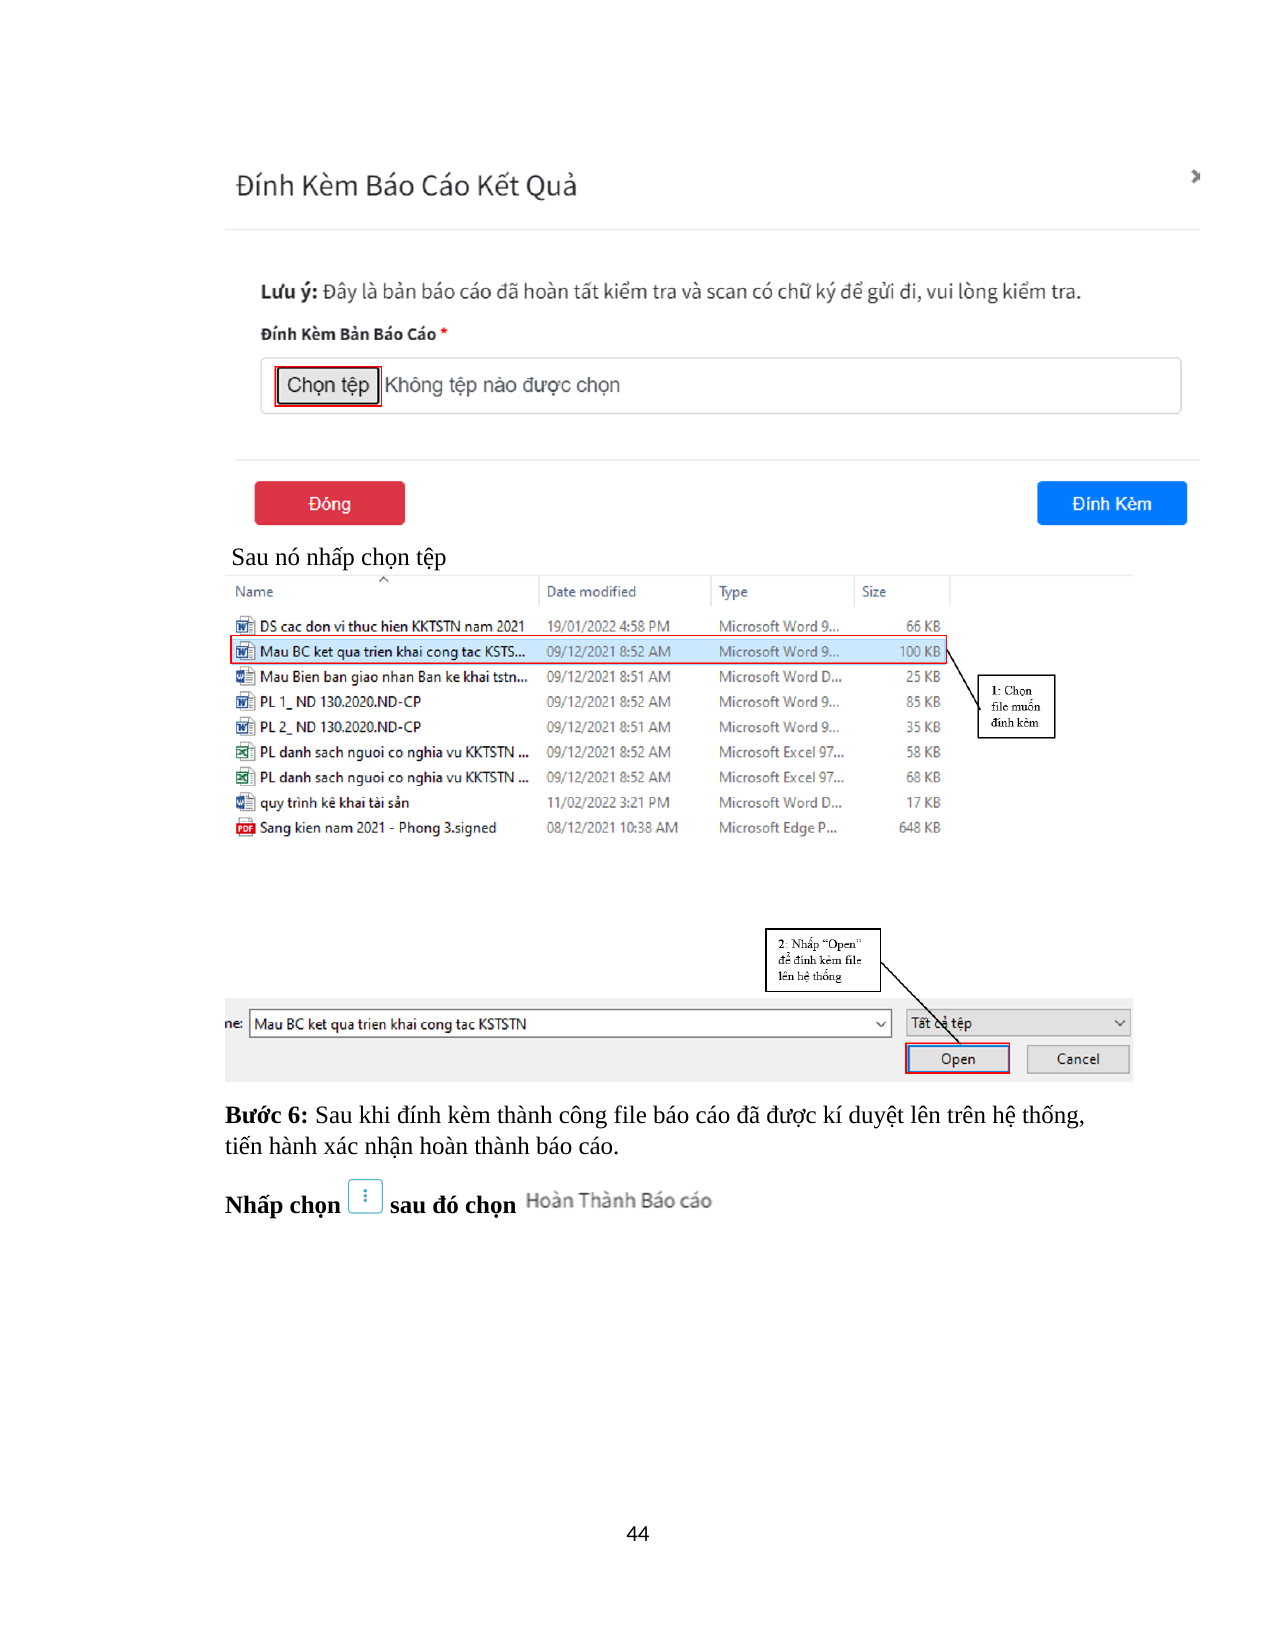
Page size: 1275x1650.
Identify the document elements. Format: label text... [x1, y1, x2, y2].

list Sau nó nhấp chọn tệp [225, 542, 1125, 571]
text Nhấp chọn sau đó chọn [225, 1179, 1125, 1219]
picture [225, 150, 1200, 540]
picture [522, 1182, 715, 1214]
text Bước 6: Sau khi đính kèm thành công file báo cáo đã được kí duyệt lên trên hệ thống, tiến hành xác nhận hoàn thành báo cáo. [225, 1100, 1125, 1160]
picture [347, 1178, 384, 1214]
picture [225, 572, 1134, 1082]
